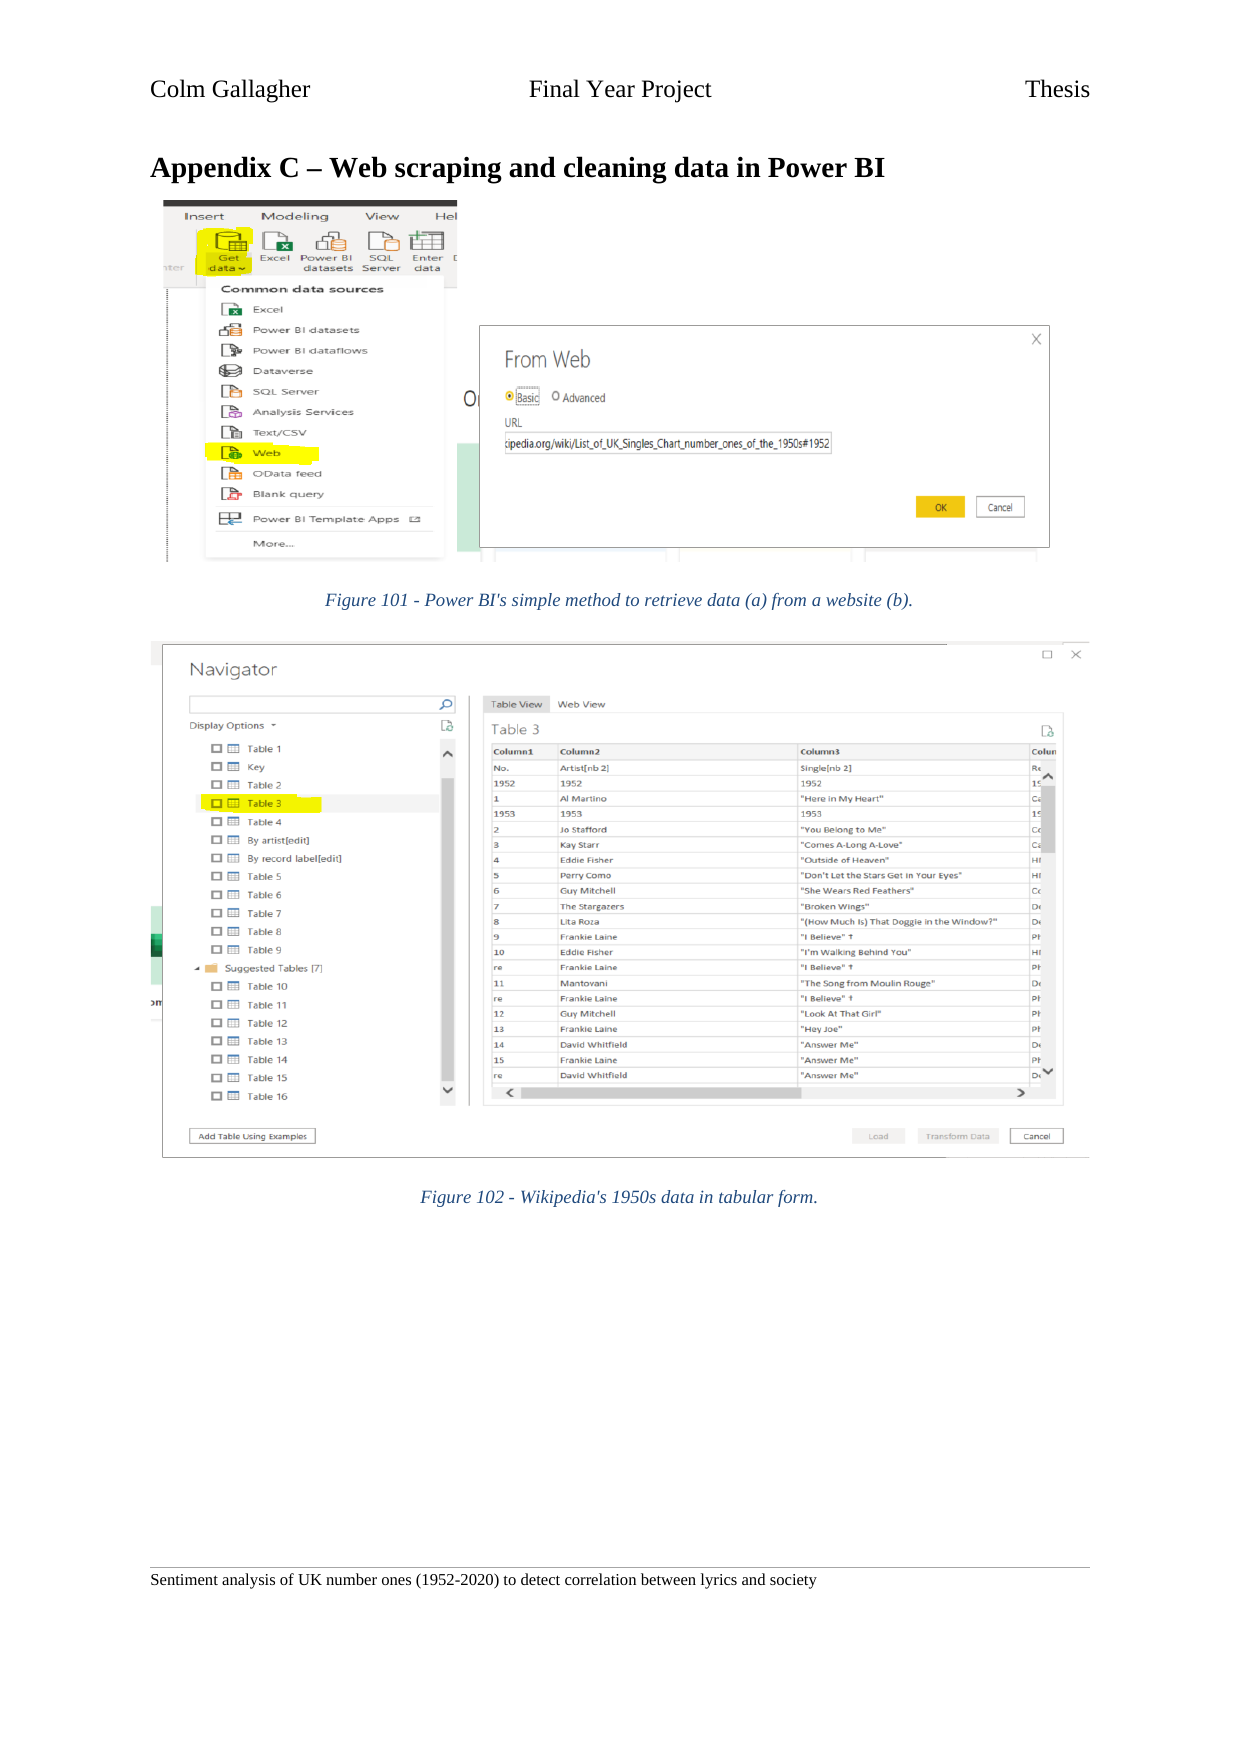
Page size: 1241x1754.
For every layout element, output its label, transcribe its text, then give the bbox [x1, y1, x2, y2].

subtitle Appendix C – Web scraping and cleaning data in Power BI [150, 150, 1090, 183]
text Figure 101 - Power BI's simple method to retrieve data (a) from a website (b). [150, 588, 1090, 610]
picture [150, 641, 1090, 1159]
picture [163, 200, 1077, 562]
text Figure 102 - Wikipedia's 1950s data in tabular form. [150, 1186, 1090, 1207]
